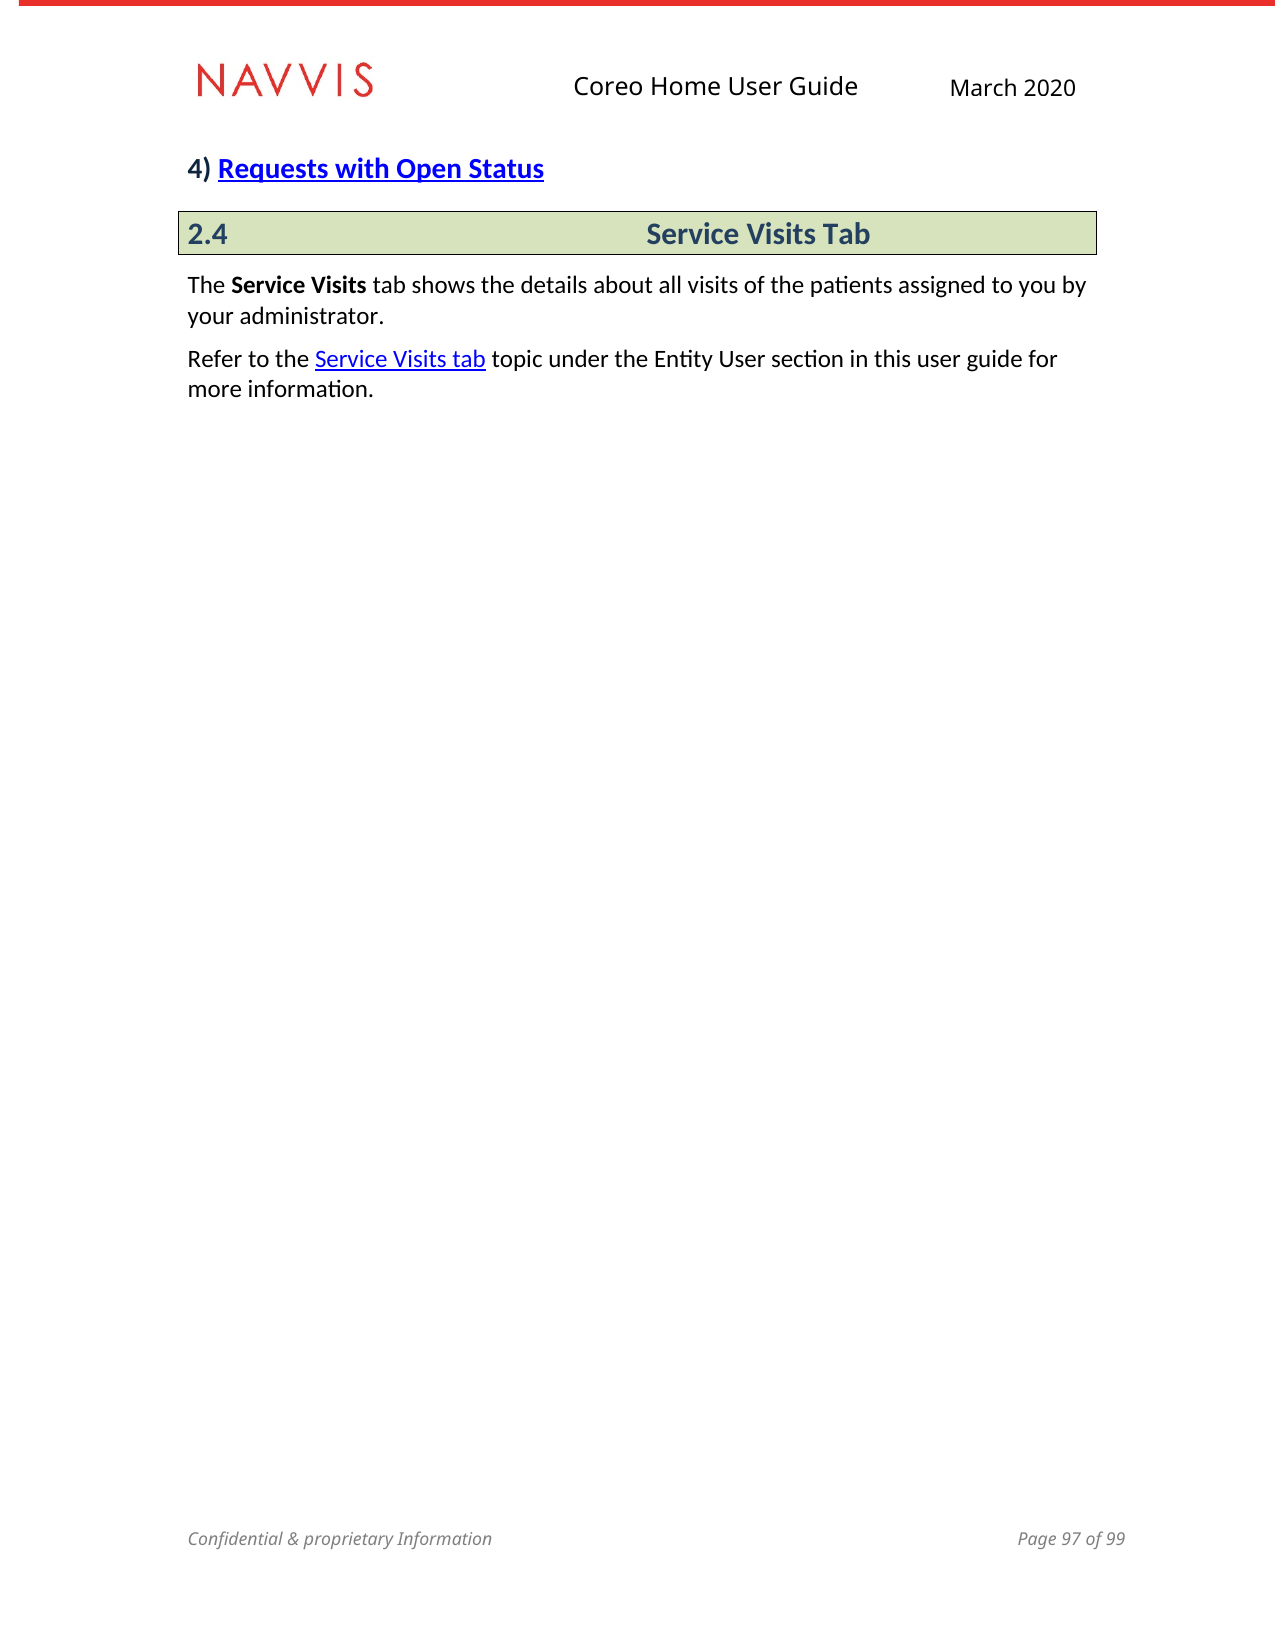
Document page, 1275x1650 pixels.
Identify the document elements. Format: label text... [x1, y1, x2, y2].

text Refer to the Service Visits tab topic under the Entity User section in this user guide for more information. [187, 343, 1087, 404]
picture [187, 55, 383, 104]
subtitle Service Visits Tab [179, 212, 1096, 254]
subtitle 4) Requests with Open Status [187, 150, 1087, 186]
text The Service Visits tab shows the details about all visits of the patients assigned to you by your administrator. [187, 269, 1087, 331]
